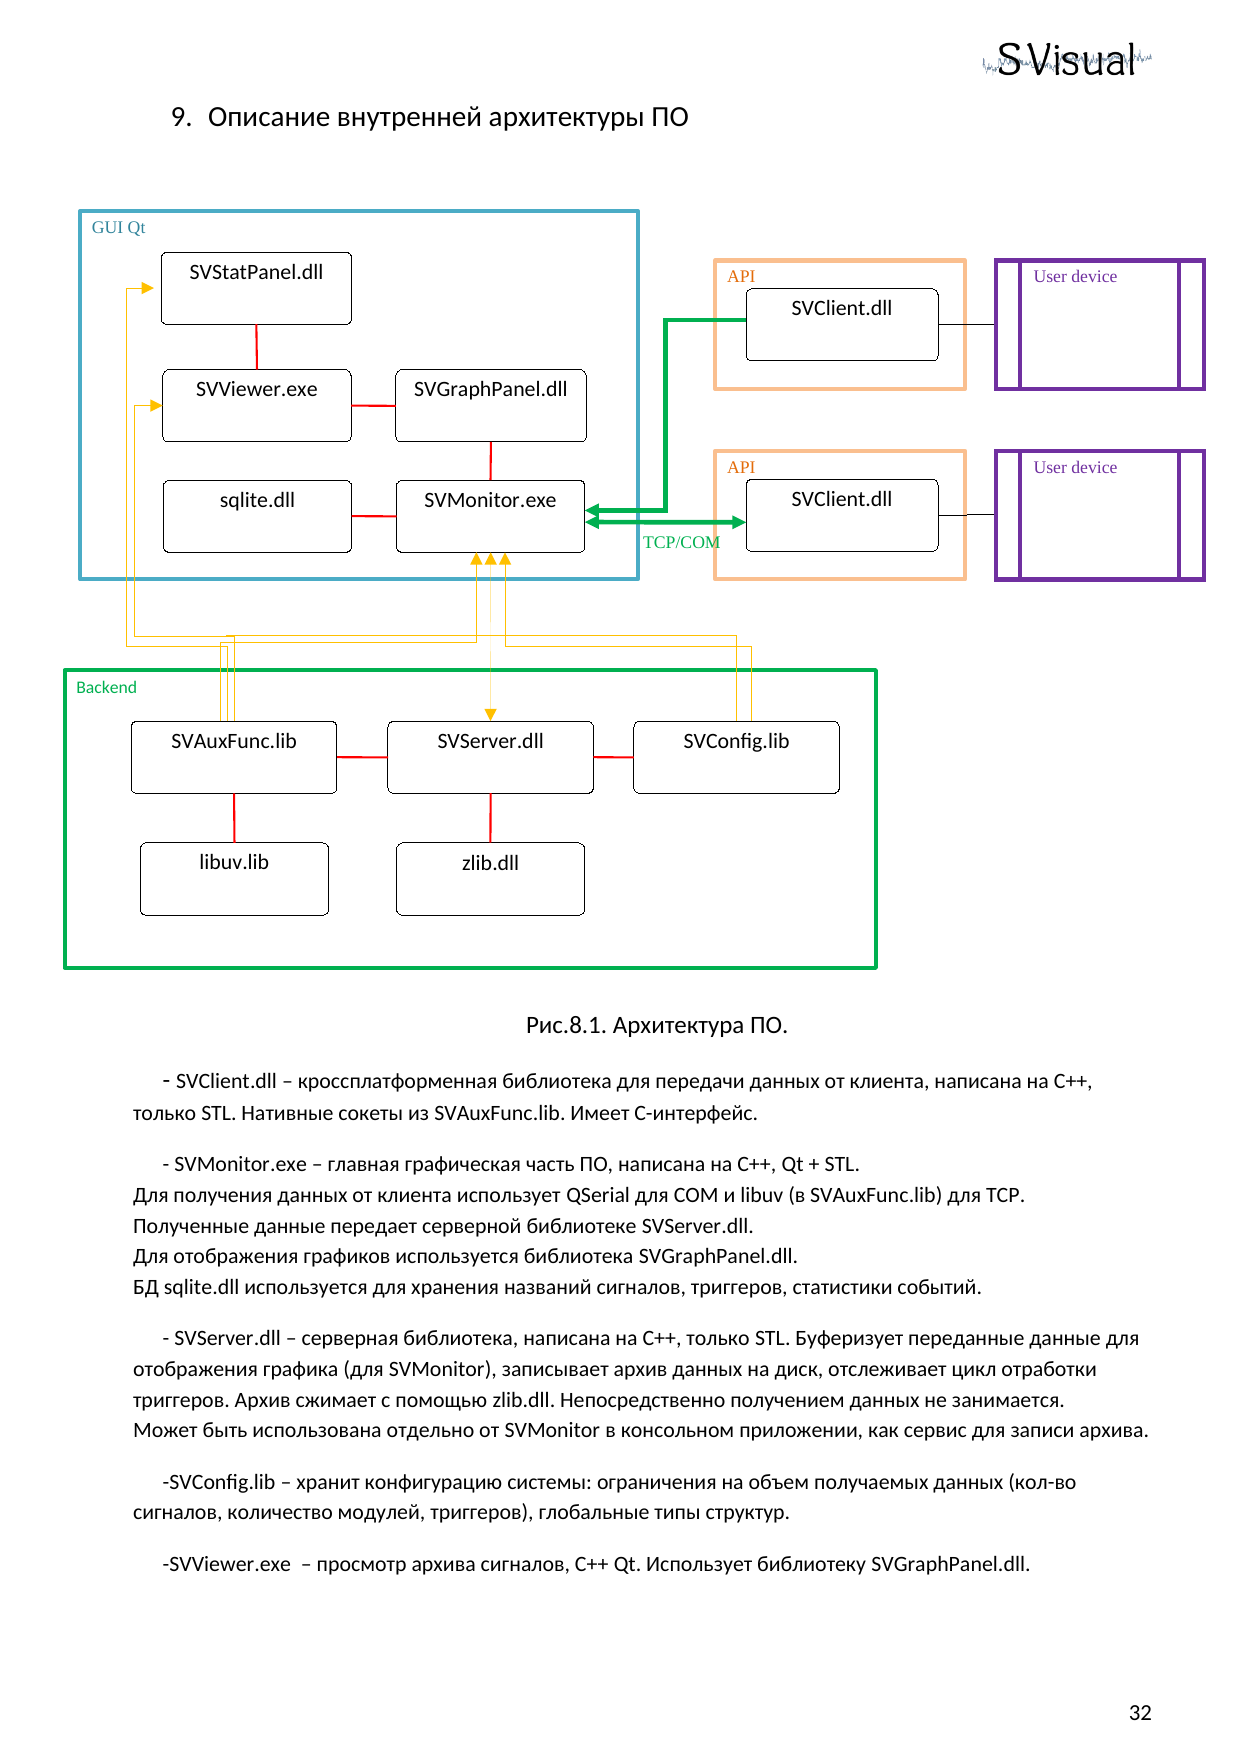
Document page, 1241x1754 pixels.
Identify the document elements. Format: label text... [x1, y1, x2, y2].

text - SVMonitor.exe – главная графическая часть ПО, написана на С++, Qt + STL. Для получения данных от клиента использует QSerial для COM и libuv (в SVAuxFunc.lib) для TCP. Полученные данные передает серверной библиотеке SVServer.dll. Для отображения графиков используется библиотека SVGraphPanel.dll. БД sqlite.dll используется для хранения названий сигналов, триггеров, статистики событий. [133, 1151, 1152, 1300]
text - SVClient.dll – кроссплатформенная библиотека для передачи данных от клиента, написана на С++, только STL. Нативные сокеты из SVAuxFunc.lib. Имеет С-интерфейс. [133, 1064, 1152, 1126]
list Описание внутренней архитектуры ПО [170, 98, 1152, 134]
text -SVConfig.lib – хранит конфигурацию системы: ограничения на объем получаемых данных (кол-во сигналов, количество модулей, триггеров), глобальные типы структур. [133, 1468, 1152, 1525]
picture [982, 29, 1152, 87]
text - SVServer.dll – серверная библиотека, написана на С++, только STL. Буферизует переданные данные для отображения графика (для SVMonitor), записывает архив данных на диск, отслеживает цикл отработки триггеров. Архив сжимает с помощью zlib.dll. Непосредственно получением данных не занимается. Может быть использована отдельно от SVMonitor в консольном приложении, как сервис для записи архива. [133, 1324, 1152, 1443]
text -SVViewer.exe – просмотр архива сигналов, С++ Qt. Использует библиотеку SVGraphPanel.dll. [133, 1550, 1152, 1577]
list Рис.8.1. Архитектура ПО. [133, 1009, 1152, 1039]
